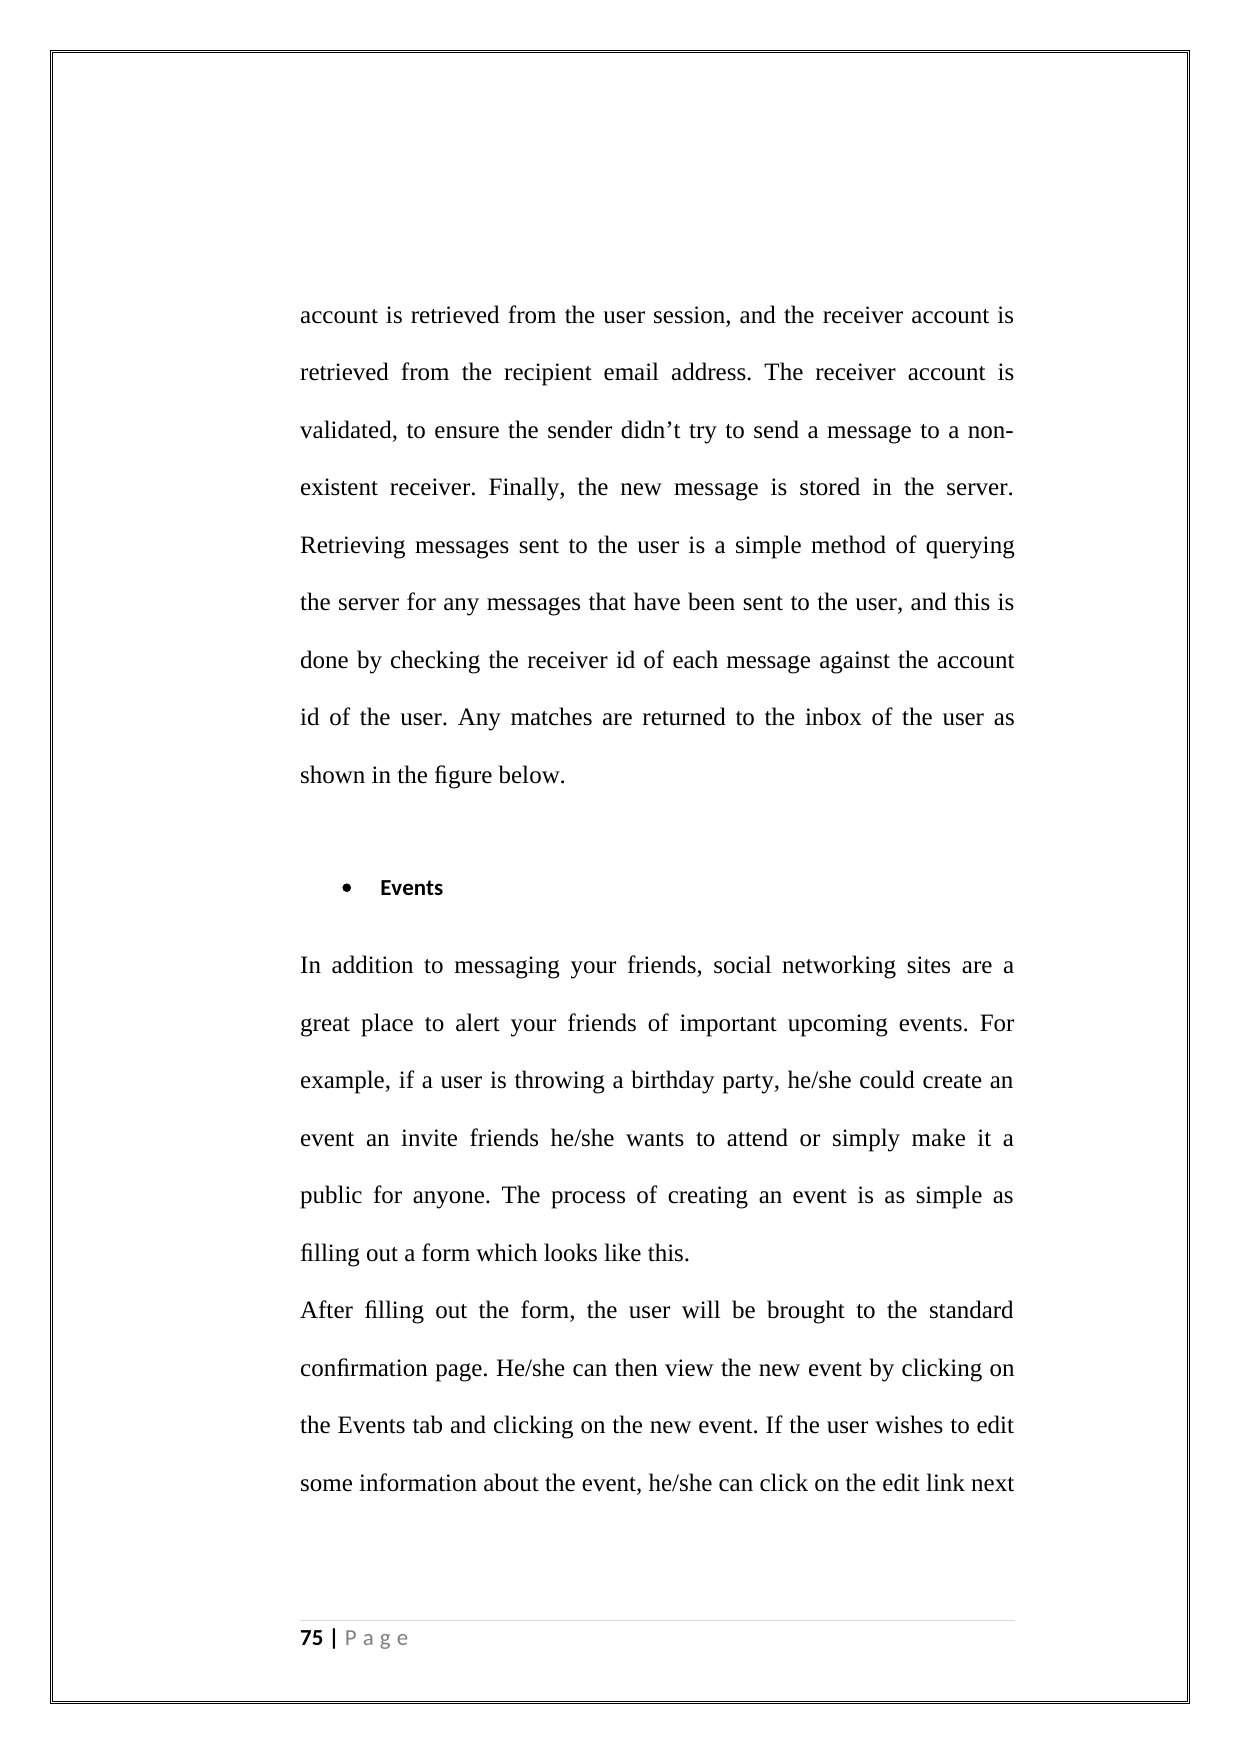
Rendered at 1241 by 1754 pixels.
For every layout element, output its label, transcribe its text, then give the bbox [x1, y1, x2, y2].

text In addition to messaging your friends, social networking sites are a great place to alert your friends of important upcoming events. For example, if a user is throwing a birthday party, he/she could create an event an invite friends he/she wants to attend or simply make it a public for anyone. The process of creating an event is as simple as ﬁlling out a form which looks like this. [300, 950, 1015, 1267]
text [300, 1295, 1015, 1497]
list Events [343, 873, 1015, 902]
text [300, 300, 1015, 789]
